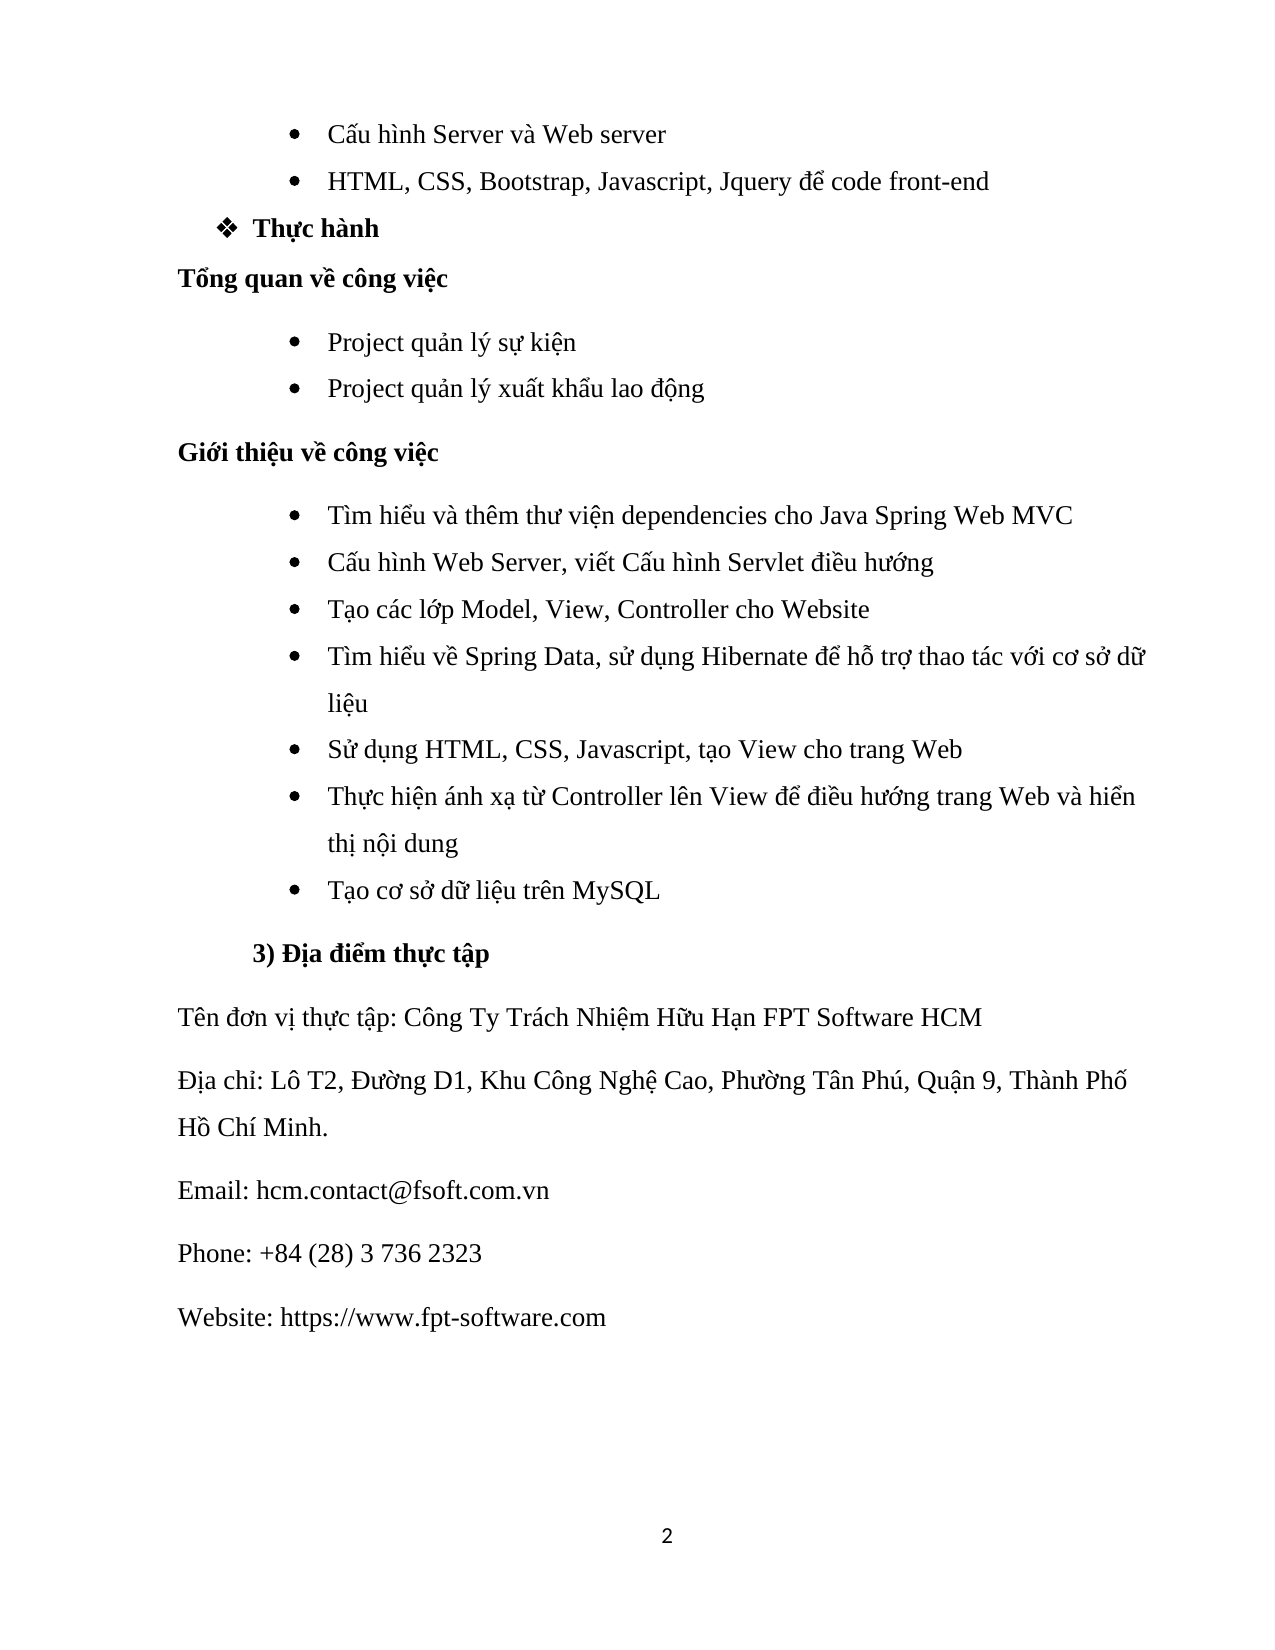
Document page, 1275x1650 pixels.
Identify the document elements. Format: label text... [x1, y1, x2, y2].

list HTML, CSS, Bootstrap, Javascript, Jquery để code front-end [290, 165, 1157, 196]
text Giới thiệu về công việc [177, 436, 1157, 467]
list Tìm hiểu về Spring Data, sử dụng Hibernate để hỗ trợ thao tác với cơ sở dữ liệu [290, 640, 1157, 718]
list Project quản lý sự kiện [290, 326, 1157, 357]
list Sử dụng HTML, CSS, Javascript, tạo View cho trang Web [290, 733, 1157, 765]
text Phone: +84 (28) 3 736 2323 [177, 1237, 1157, 1268]
text Tên đơn vị thực tập: Công Ty Trách Nhiệm Hữu Hạn FPT Software HCM [177, 1001, 1157, 1032]
text Địa điểm thực tập [252, 937, 1157, 968]
text Tổng quan về công việc [177, 262, 1157, 293]
list Cấu hình Web Server, viết Cấu hình Servlet điều hướng [290, 546, 1157, 577]
list Tìm hiểu và thêm thư viện dependencies cho Java Spring Web MVC [290, 499, 1157, 531]
list Tạo các lớp Model, View, Controller cho Website [290, 593, 1157, 624]
list Project quản lý xuất khẩu lao động [290, 372, 1157, 404]
list Tạo cơ sở dữ liệu trên MySQL [290, 874, 1157, 905]
list Thực hành [215, 212, 1157, 243]
text Email: hcm.contact@fsoft.com.vn [177, 1174, 1157, 1205]
list Cấu hình Server và Web server [290, 118, 1157, 149]
text Website: https://www.fpt-software.com [177, 1301, 1157, 1332]
text Địa chỉ: Lô T2, Đường D1, Khu Công Nghệ Cao, Phường Tân Phú, Quận 9, Thành Phố Hồ Chí Minh. [177, 1064, 1157, 1142]
list Thực hiện ánh xạ từ Controller lên View để điều hướng trang Web và hiển thị nội dung [290, 780, 1157, 858]
